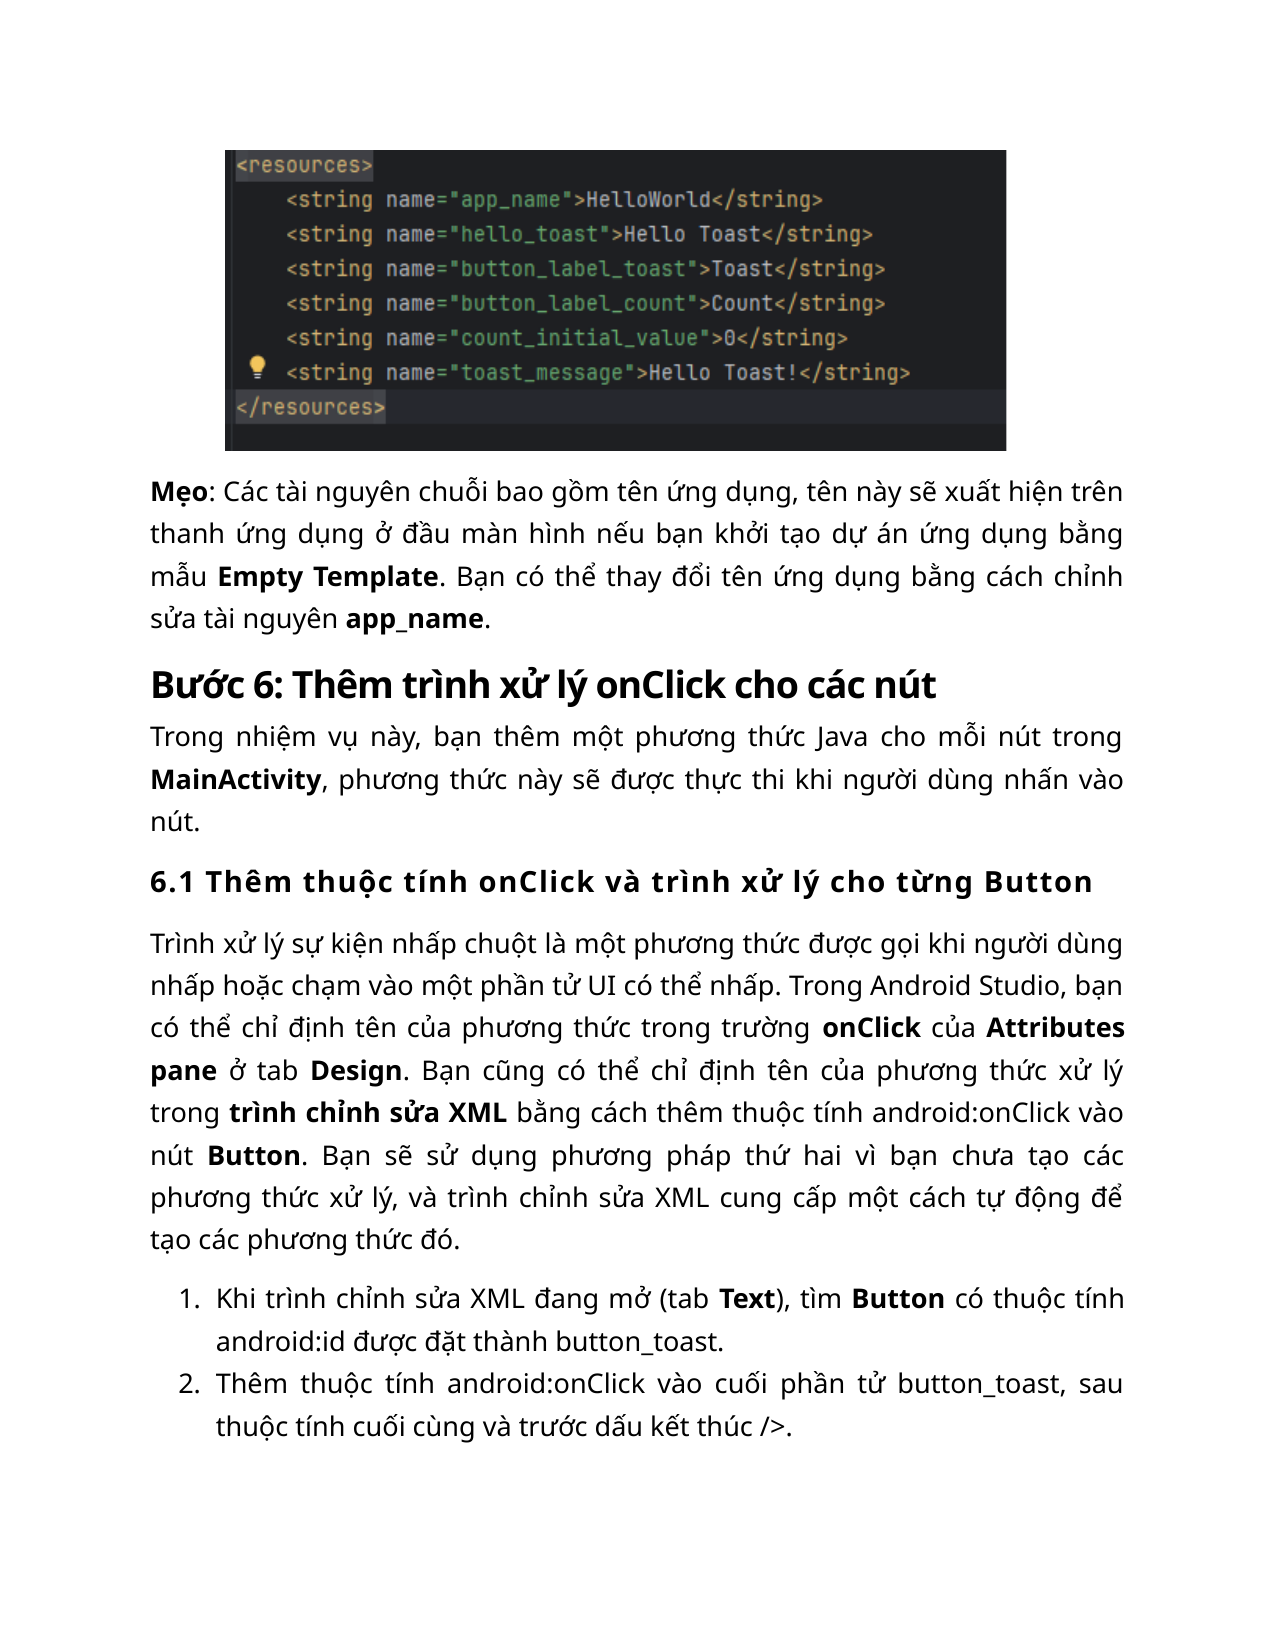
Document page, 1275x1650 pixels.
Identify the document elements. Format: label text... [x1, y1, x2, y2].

text Trong nhiệm vụ này, bạn thêm một phương thức Java cho mỗi nút trong MainActivity, phương thức này sẽ được thực thi khi người dùng nhấn vào nút. [150, 718, 1125, 839]
title Bước 6: Thêm trình xử lý onClick cho các nút [150, 658, 1125, 709]
subtitle 6.1 Thêm thuộc tính onClick và trình xử lý cho từng Button [150, 862, 1125, 901]
text Mẹo: Các tài nguyên chuỗi bao gồm tên ứng dụng, tên này sẽ xuất hiện trên thanh ứng dụng ở đầu màn hình nếu bạn khởi tạo dự án ứng dụng bằng mẫu Empty Template. Bạn có thể thay đổi tên ứng dụng bằng cách chỉnh sửa tài nguyên app_name. [150, 472, 1125, 636]
text Trình xử lý sự kiện nhấp chuột là một phương thức được gọi khi người dùng nhấp hoặc chạm vào một phần tử UI có thể nhấp. Trong Android Studio, bạn có thể chỉ định tên của phương thức trong trường onClick của Attributes pane ở tab Design. Bạn cũng có thể chỉ định tên của phương thức xử lý trong trình chỉnh sửa XML bằng cách thêm thuộc tính android:onClick vào nút Button. Bạn sẽ sử dụng phương pháp thứ hai vì bạn chưa tạo các phương thức xử lý, và trình chỉnh sửa XML cung cấp một cách tự động để tạo các phương thức đó. [150, 924, 1125, 1258]
list Khi trình chỉnh sửa XML đang mở (tab Text), tìm Button có thuộc tính android:id được đặt thành button_toast. [178, 1280, 1125, 1359]
list Thêm thuộc tính android:onClick vào cuối phần tử button_toast, sau thuộc tính cuối cùng và trước dấu kết thúc />. [178, 1365, 1125, 1444]
picture [225, 150, 1007, 451]
